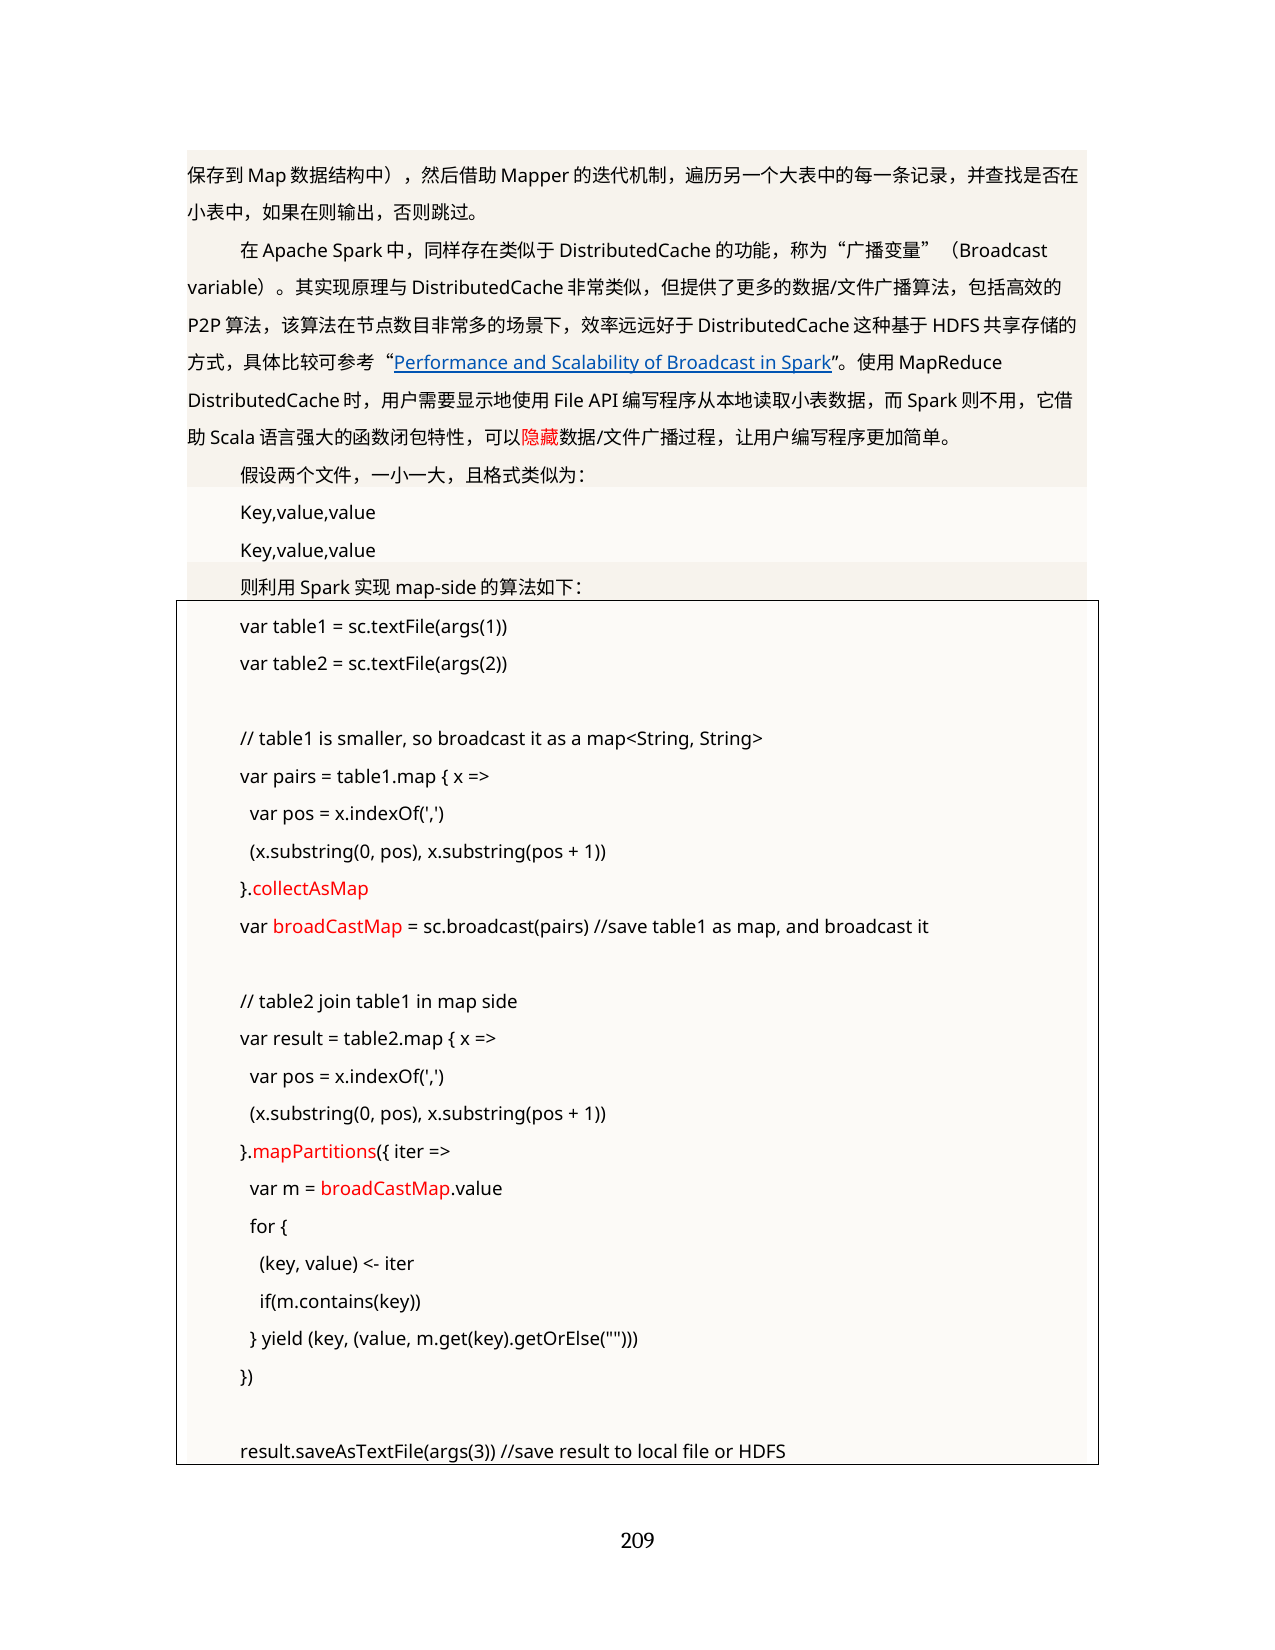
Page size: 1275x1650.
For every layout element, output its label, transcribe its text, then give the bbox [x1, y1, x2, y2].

text Key,value,value [187, 487, 1087, 525]
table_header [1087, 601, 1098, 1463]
text 假设两个文件，一小一大，且格式类似为： [187, 450, 1087, 487]
text Key,value,value [187, 525, 1087, 562]
text 则利用Spark实现map-side的算法如下： [187, 562, 1087, 600]
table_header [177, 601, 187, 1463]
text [187, 150, 1087, 225]
text 在Apache Spark中，同样存在类似于DistributedCache的功能，称为“广播变量”（Broadcast variable）。其实现原理与DistributedCache非常类似，但提供了更多的数据/文件广播算法，包括高效的P2P算法，该算法在节点数目非常多的场景下，效率远远好于DistributedCache这种基于HDFS共享存储的方式，具体比较可参考“Performance and Scalability of Broadcast in Spark”。使用MapReduce DistributedCache时，用户需要显示地使用File API编写程序从本地读取小表数据，而Spark则不用，它借助Scala语言强大的函数闭包特性，可以隐藏数据/文件广播过程，让用户编写程序更加简单。 [187, 225, 1087, 450]
